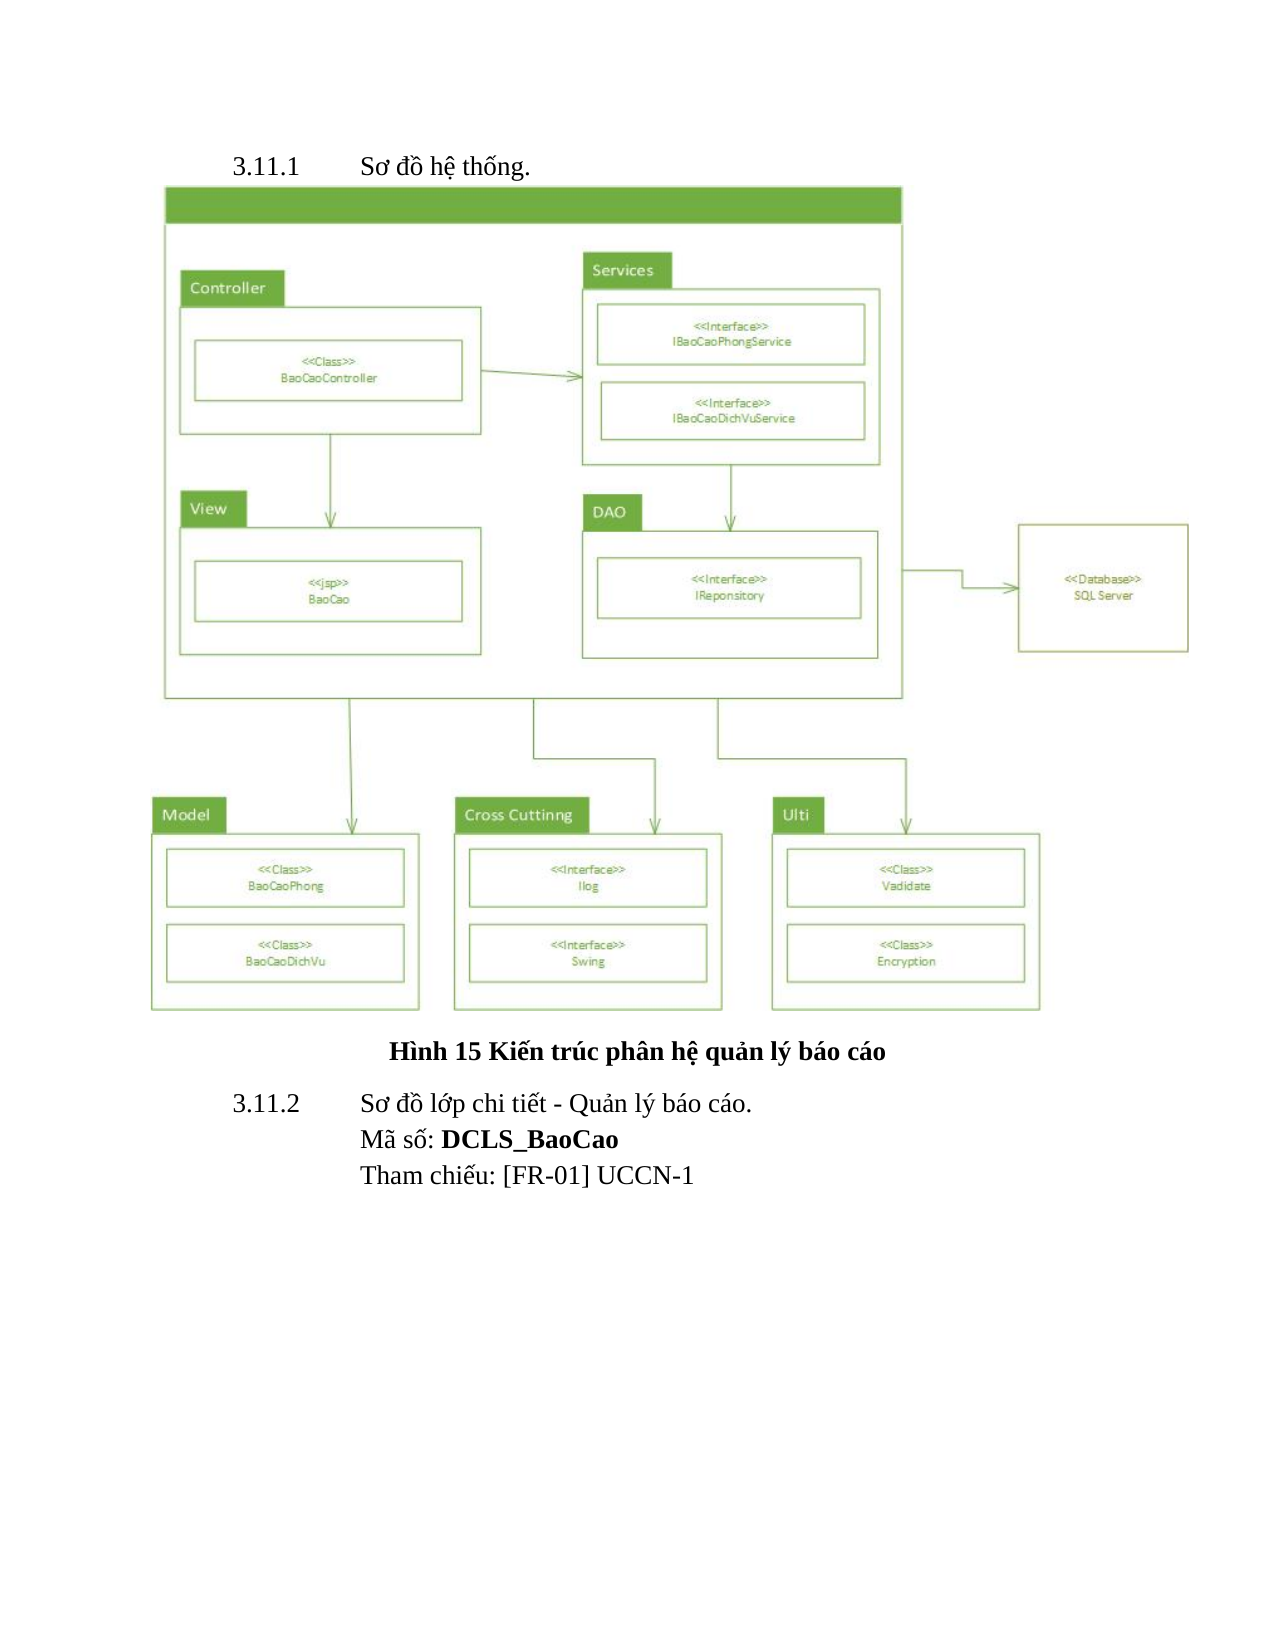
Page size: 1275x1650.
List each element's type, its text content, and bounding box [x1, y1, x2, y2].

list Mã số: DCLS_BaoCao [345, 1123, 1125, 1154]
list Sơ đồ lớp chi tiết - Quản lý báo cáo. [300, 1087, 1125, 1119]
text Hình 15 Kiến trúc phân hệ quản lý báo cáo [150, 1036, 1125, 1067]
list Sơ đồ hệ thống. [300, 150, 1125, 181]
picture [150, 185, 1189, 1011]
list Tham chiếu: [FR-01] UCCN-1 [360, 1159, 1125, 1190]
